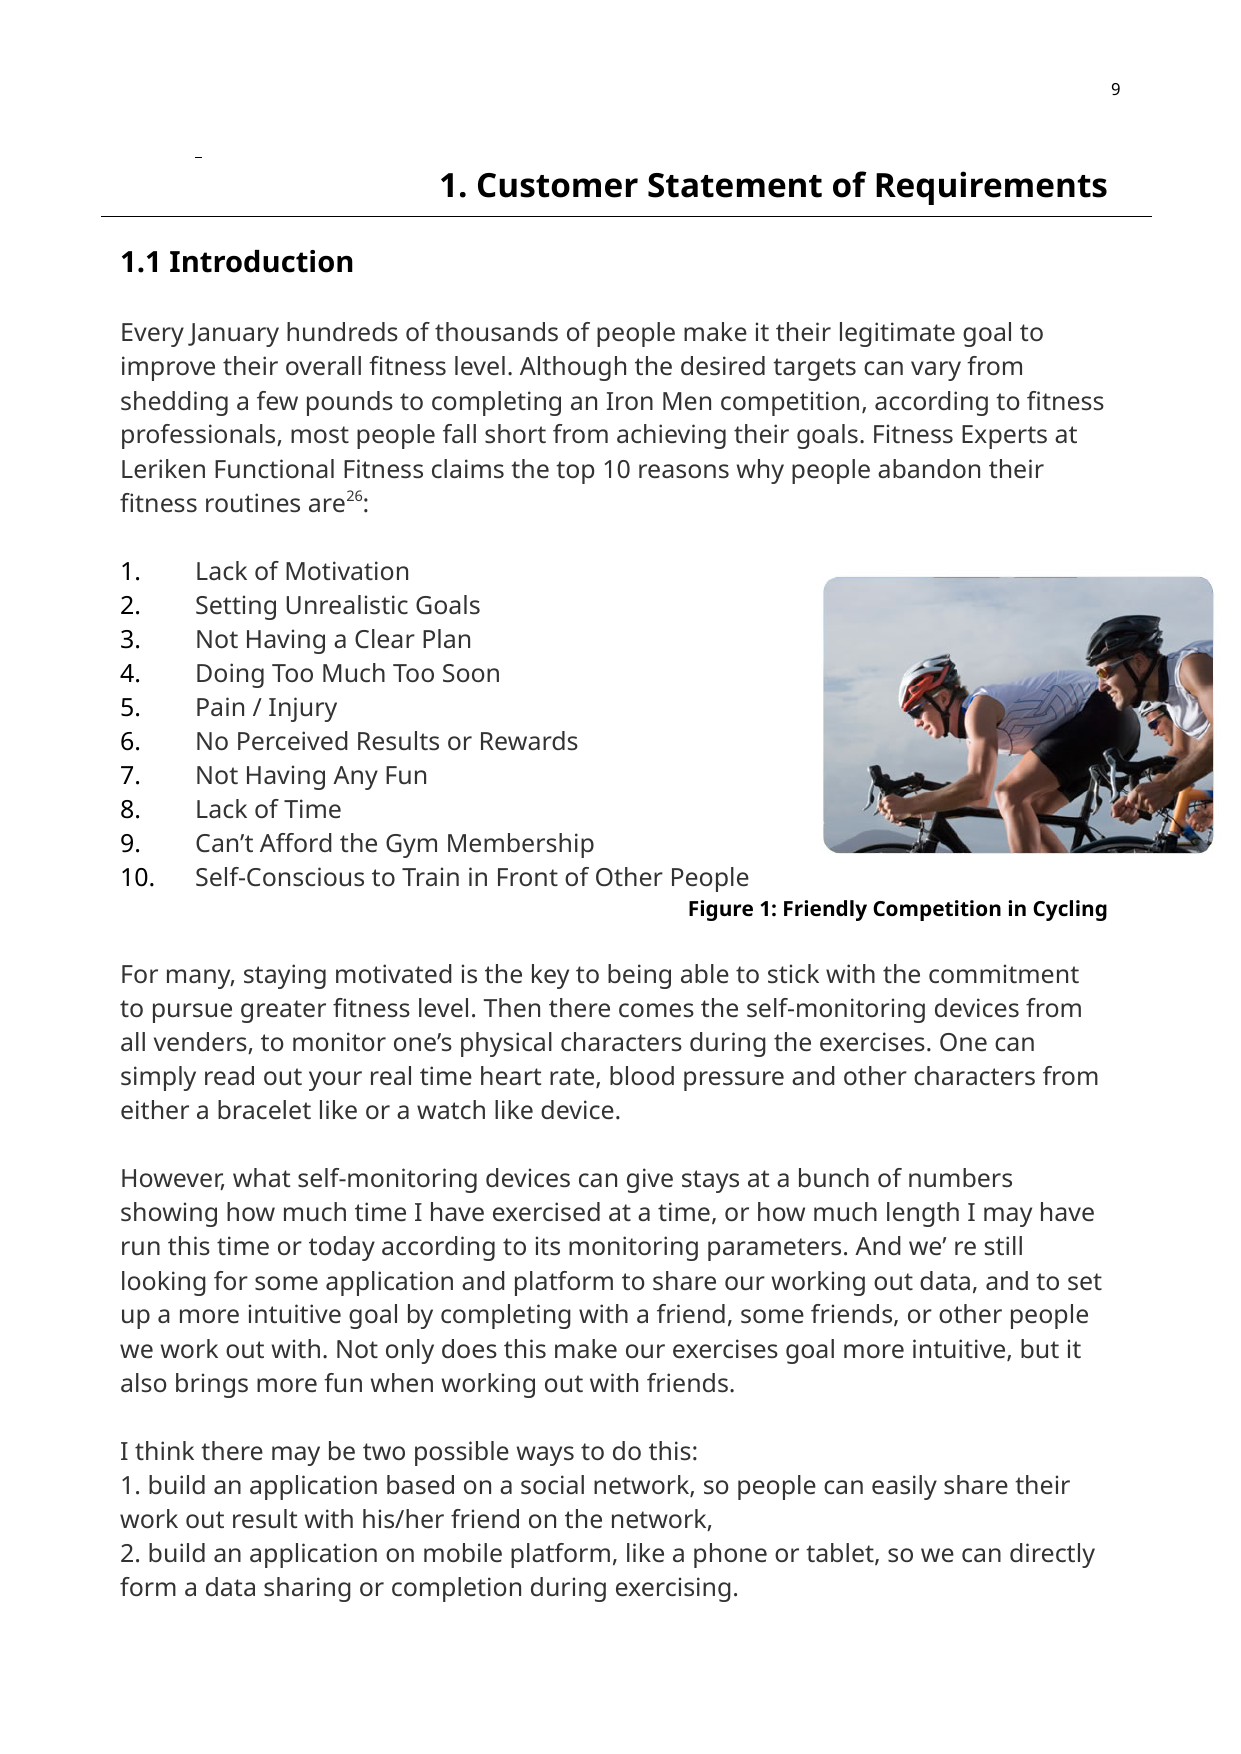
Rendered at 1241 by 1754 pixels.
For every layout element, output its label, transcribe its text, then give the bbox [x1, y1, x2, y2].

text However, what self-monitoring devices can give stays at a bunch of numbers showing how much time I have exercised at a time, or how much length I may have run this time or today according to its monitoring parameters. And we’ re still looking for some application and platform to share our working out data, and to set up a more intuitive goal by completing with a friend, some friends, or other people we work out with. Not only does this make our exercises goal more intuitive, but it also brings more fun when working out with friends. [120, 1161, 1108, 1399]
list Not Having a Clear Plan [120, 622, 1108, 656]
picture [1108, 553, 1241, 871]
text I think there may be two possible ways to do this: [120, 1433, 1108, 1467]
text Figure 1: Friendly Competition in Cycling [120, 894, 1108, 922]
list Lack of Motivation [120, 553, 1108, 587]
list Self-Conscious to Train in Front of Other People [120, 860, 1108, 894]
list Pain / Injury [120, 690, 1108, 724]
text 1. Customer Statement of Requirements [195, 162, 1108, 207]
text 2. build an application on mobile platform, like a phone or tablet, so we can directly form a data sharing or completion during exercising. [120, 1536, 1108, 1604]
list Lack of Time [120, 792, 1108, 826]
text For many, staying motivated is the key to being able to stick with the commitment to pursue greater fitness level. Then there comes the self-monitoring devices from all venders, to monitor one’s physical characters during the exercises. One can simply read out your real time heart rate, blood pressure and other characters from either a bracelet like or a watch like device. [120, 957, 1108, 1127]
text 1.1 Introduction [120, 241, 1108, 281]
text 1. build an application based on a social network, so people can easily share their work out result with his/her friend on the network, [120, 1467, 1108, 1536]
list Setting Unrealistic Goals [120, 587, 1108, 622]
list Doing Too Much Too Soon [120, 656, 1108, 690]
list Not Having Any Fun [120, 758, 1108, 792]
list Can’t Afford the Gym Membership [120, 826, 1108, 860]
text Every January hundreds of thousands of people make it their legitimate goal to improve their overall fitness level. Although the desired targets can vary from shedding a few pounds to completing an Iron Men competition, according to fitness professionals, most people fall short from achieving their goals. Fitness Experts at Leriken Functional Fitness claims the top 10 reasons why people abandon their fitness routines are26: [120, 315, 1108, 519]
list No Perceived Results or Rewards [120, 724, 1108, 758]
